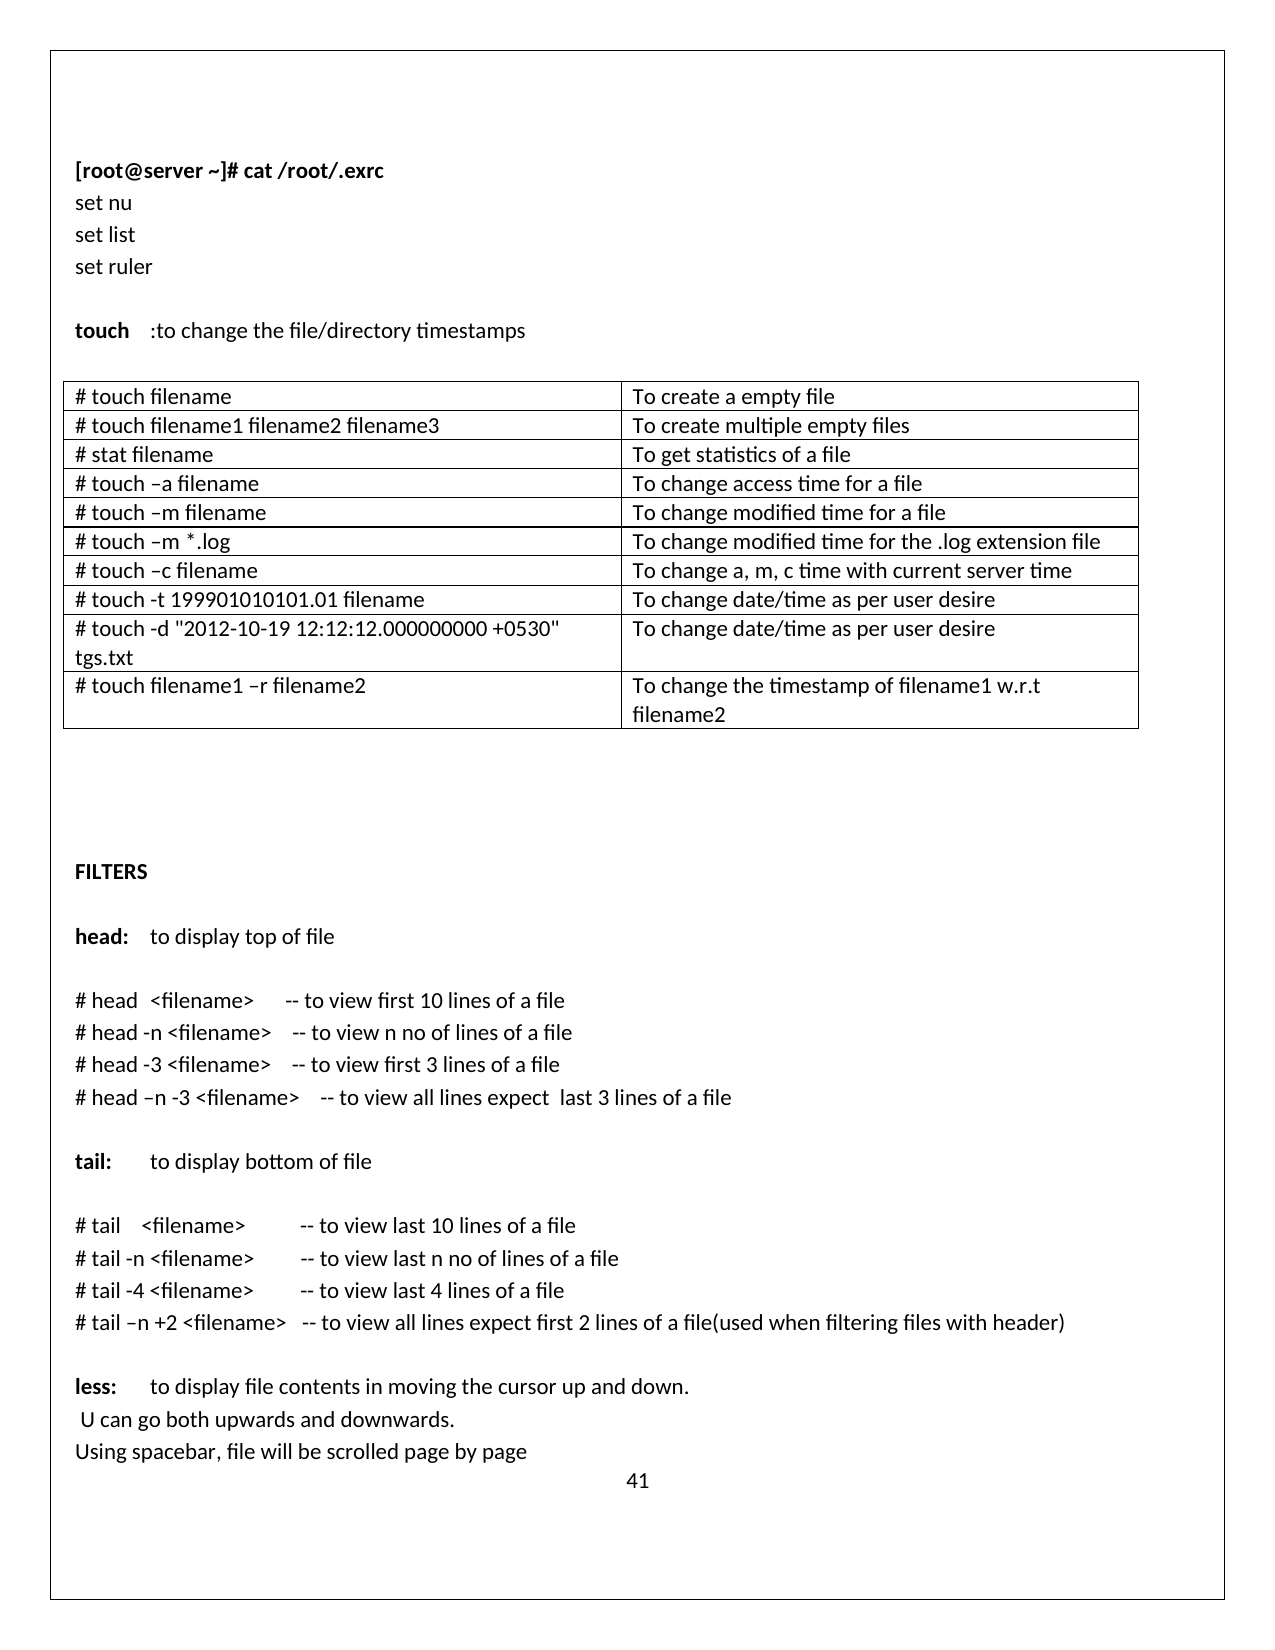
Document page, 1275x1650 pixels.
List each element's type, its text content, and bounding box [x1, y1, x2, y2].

text # tail –n +2 <filename> -- to view all lines expect first 2 lines of a file(used when filtering files with header) [75, 1308, 1200, 1336]
table_cell To get statistics of a file [622, 440, 1138, 468]
text set list [75, 220, 1200, 248]
text touch :to change the file/directory timestamps [75, 317, 1200, 345]
table_cell # touch -d "2012-10-19 12:12:12.000000000 +0530" tgs.txt [64, 615, 621, 671]
text # head –n -3 <filename> -- to view all lines expect last 3 lines of a file [75, 1083, 1200, 1111]
table_cell # touch –m *.log [64, 528, 621, 555]
table_header To create a empty file [622, 382, 1138, 410]
table_cell # touch filename1 –r filename2 [64, 672, 621, 728]
table_cell To create multiple empty files [622, 411, 1138, 439]
text # head <filename> -- to view first 10 lines of a file [75, 986, 1200, 1014]
text Filters [75, 857, 1200, 886]
text [root@server ~]# cat /root/.exrc [75, 156, 1200, 184]
text # tail <filename> -- to view last 10 lines of a file [75, 1212, 1200, 1239]
text set ruler [75, 252, 1200, 280]
text Using spacebar, file will be scrolled page by page [75, 1437, 1200, 1465]
table_cell # touch filename1 filename2 filename3 [64, 411, 621, 439]
text U can go both upwards and downwards. [75, 1405, 1200, 1433]
table_header # touch filename [64, 382, 621, 410]
table_cell To change a, m, c time with current server time [622, 556, 1138, 584]
table_cell To change access time for a file [622, 469, 1138, 497]
table_cell To change date/time as per user desire [622, 586, 1138, 613]
text head: to display top of file [75, 922, 1200, 950]
text # tail -n <filename> -- to view last n no of lines of a file [75, 1244, 1200, 1272]
table_cell # touch –c filename [64, 556, 621, 584]
table_cell To change modified time for the .log extension file [622, 528, 1138, 555]
text tail: to display bottom of file [75, 1147, 1200, 1175]
table_cell # touch –a filename [64, 469, 621, 497]
table_cell # stat filename [64, 440, 621, 468]
table_cell # touch –m filename [64, 498, 621, 526]
text less: to display file contents in moving the cursor up and down. [75, 1372, 1200, 1401]
table_cell To change modified time for a file [622, 498, 1138, 526]
table_cell To change the timestamp of filename1 w.r.t filename2 [622, 672, 1138, 728]
text set nu [75, 188, 1200, 216]
table_cell # touch -t 199901010101.01 filename [64, 586, 621, 613]
table_cell To change date/time as per user desire [622, 615, 1138, 671]
text # tail -4 <filename> -- to view last 4 lines of a file [75, 1276, 1200, 1304]
text # head -3 <filename> -- to view first 3 lines of a file [75, 1051, 1200, 1079]
text # head -n <filename> -- to view n no of lines of a file [75, 1018, 1200, 1046]
